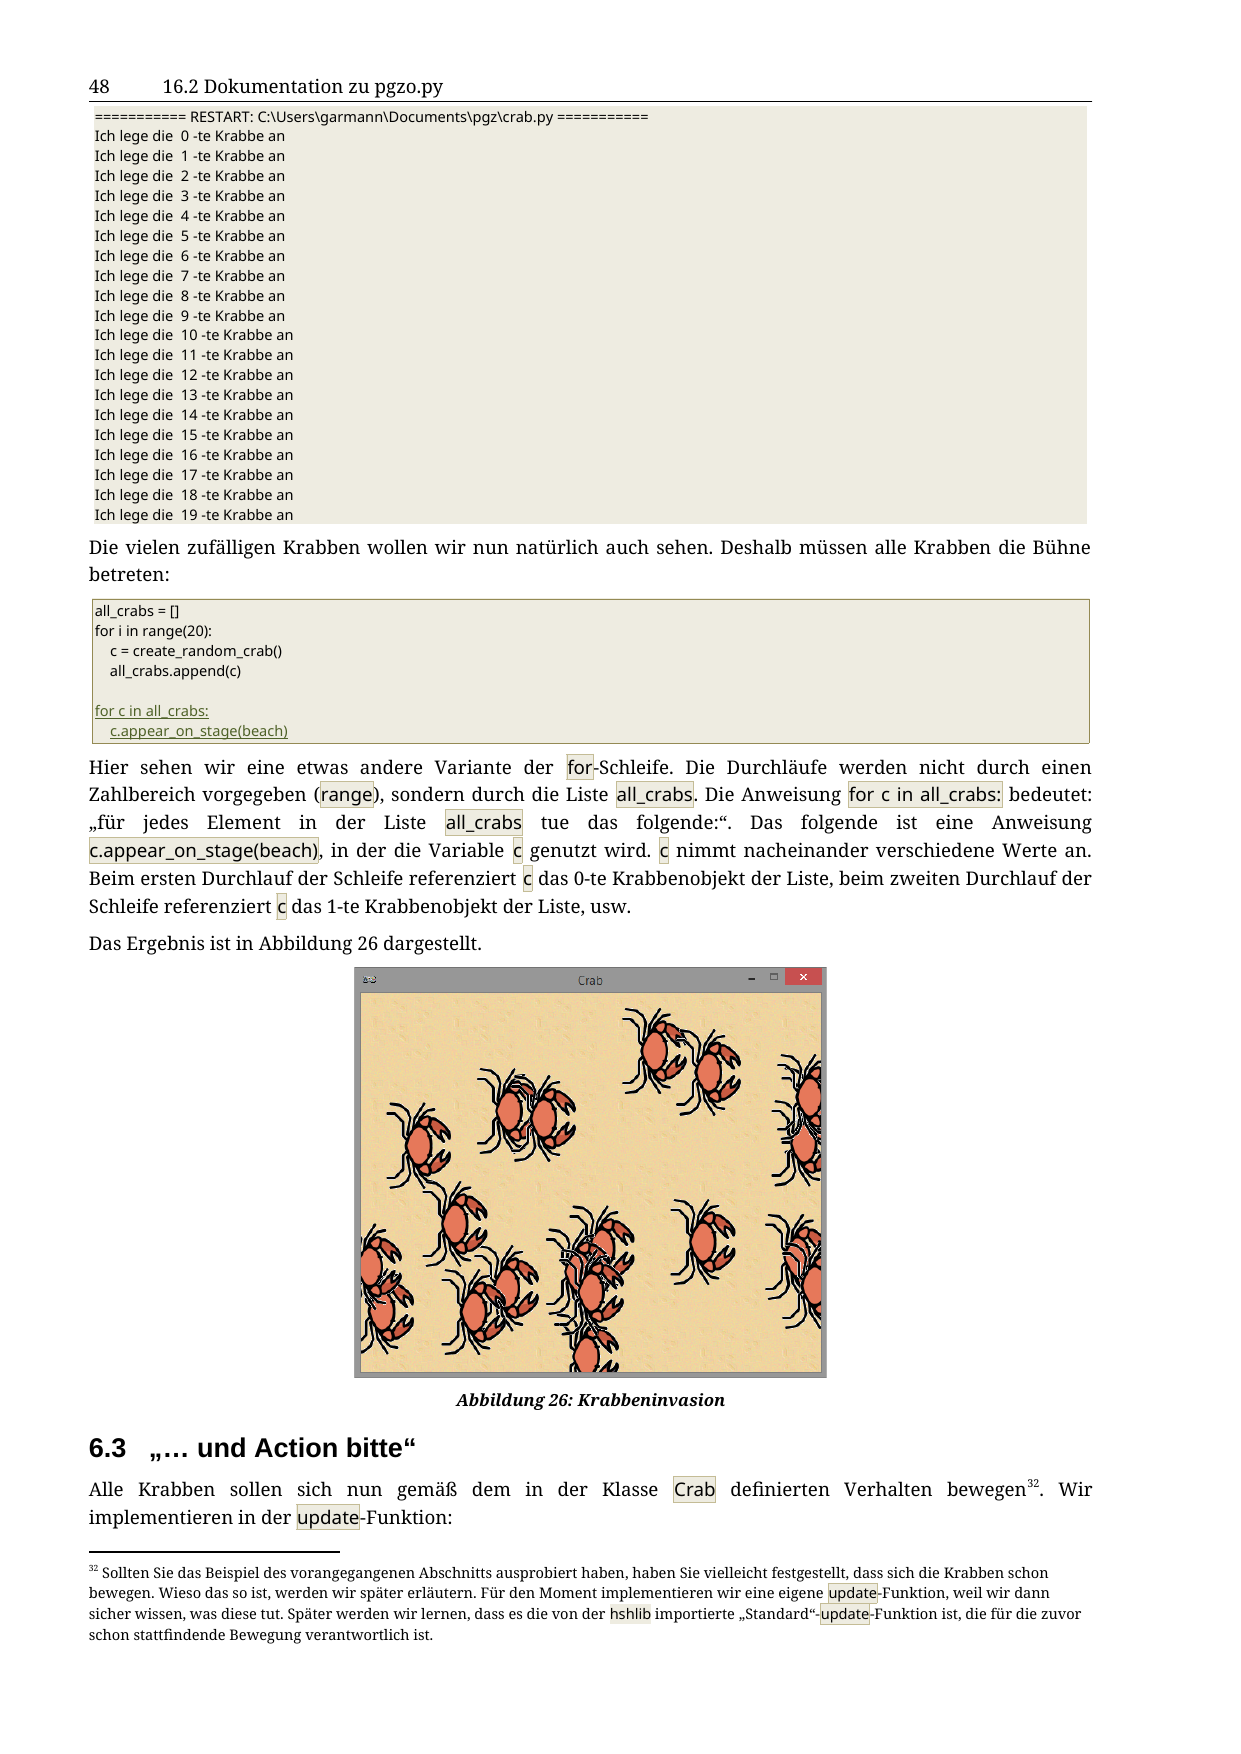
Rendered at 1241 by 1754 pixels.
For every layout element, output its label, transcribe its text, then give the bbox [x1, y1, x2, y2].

text =========== RESTART: C:\Users\garmann\Documents\pgz\crab.py =========== [94, 106, 1087, 126]
text c.appear_on_stage(beach) [93, 718, 1089, 743]
text Ich lege die 15 -te Krabbe an [94, 425, 1087, 444]
text all_crabs.append(c) [93, 658, 1089, 678]
text Die vielen zufälligen Krabben wollen wir nun natürlich auch sehen. Deshalb müssen alle Krabben die Bühne betreten: [89, 534, 1092, 587]
text Abbildung 26: Krabbeninvasion [89, 1389, 1092, 1412]
text for c in all_crabs: [93, 698, 1089, 718]
text Ich lege die 14 -te Krabbe an [94, 405, 1087, 425]
text Ich lege die 7 -te Krabbe an [94, 266, 1087, 285]
text Ich lege die 12 -te Krabbe an [94, 365, 1087, 385]
text Ich lege die 5 -te Krabbe an [94, 226, 1087, 246]
text Ich lege die 0 -te Krabbe an [94, 126, 1087, 146]
subtitle „… und Action bitte“ [89, 1432, 1092, 1464]
text Alle Krabben sollen sich nun gemäß dem in der Klasse Crab definierten Verhalten bewegen. Wir implementieren in der update-Funktion: [89, 1476, 1092, 1530]
text c = create_random_crab() [93, 638, 1089, 658]
text Ich lege die 19 -te Krabbe an [94, 504, 1087, 524]
text Ich lege die 18 -te Krabbe an [94, 484, 1087, 504]
text Hier sehen wir eine etwas andere Variante der for-Schleife. Die Durchläufe werden nicht durch einen Zahlbereich vorgegeben (range), sondern durch die Liste all_crabs. Die Anweisung for c in all_crabs: bedeutet: „für jedes Element in der Liste all_crabs tue das folgende:“. Das folgende ist eine Anweisung c.appear_on_stage(beach), in der die Variable c genutzt wird. c nimmt nacheinander verschiedene Werte an. Beim ersten Durchlauf der Schleife referenziert c das 0-te Krabbenobjekt der Liste, beim zweiten Durchlauf der Schleife referenziert c das 1-te Krabbenobjekt der Liste, usw. [89, 753, 1092, 919]
text all_crabs = [] [93, 600, 1089, 618]
text Ich lege die 4 -te Krabbe an [94, 206, 1087, 226]
text Ich lege die 1 -te Krabbe an [94, 146, 1087, 166]
text Ich lege die 2 -te Krabbe an [94, 166, 1087, 186]
text Ich lege die 10 -te Krabbe an [94, 325, 1087, 345]
text Ich lege die 3 -te Krabbe an [94, 186, 1087, 206]
picture [354, 967, 827, 1378]
text Ich lege die 8 -te Krabbe an [94, 285, 1087, 305]
text Ich lege die 11 -te Krabbe an [94, 345, 1087, 365]
text Ich lege die 6 -te Krabbe an [94, 246, 1087, 266]
text Ich lege die 17 -te Krabbe an [94, 464, 1087, 484]
text Das Ergebnis ist in Abbildung 26 dargestellt. [89, 931, 1092, 956]
text Ich lege die 13 -te Krabbe an [94, 385, 1087, 405]
text Ich lege die 9 -te Krabbe an [94, 305, 1087, 325]
text for i in range(20): [93, 618, 1089, 638]
text Ich lege die 16 -te Krabbe an [94, 444, 1087, 464]
